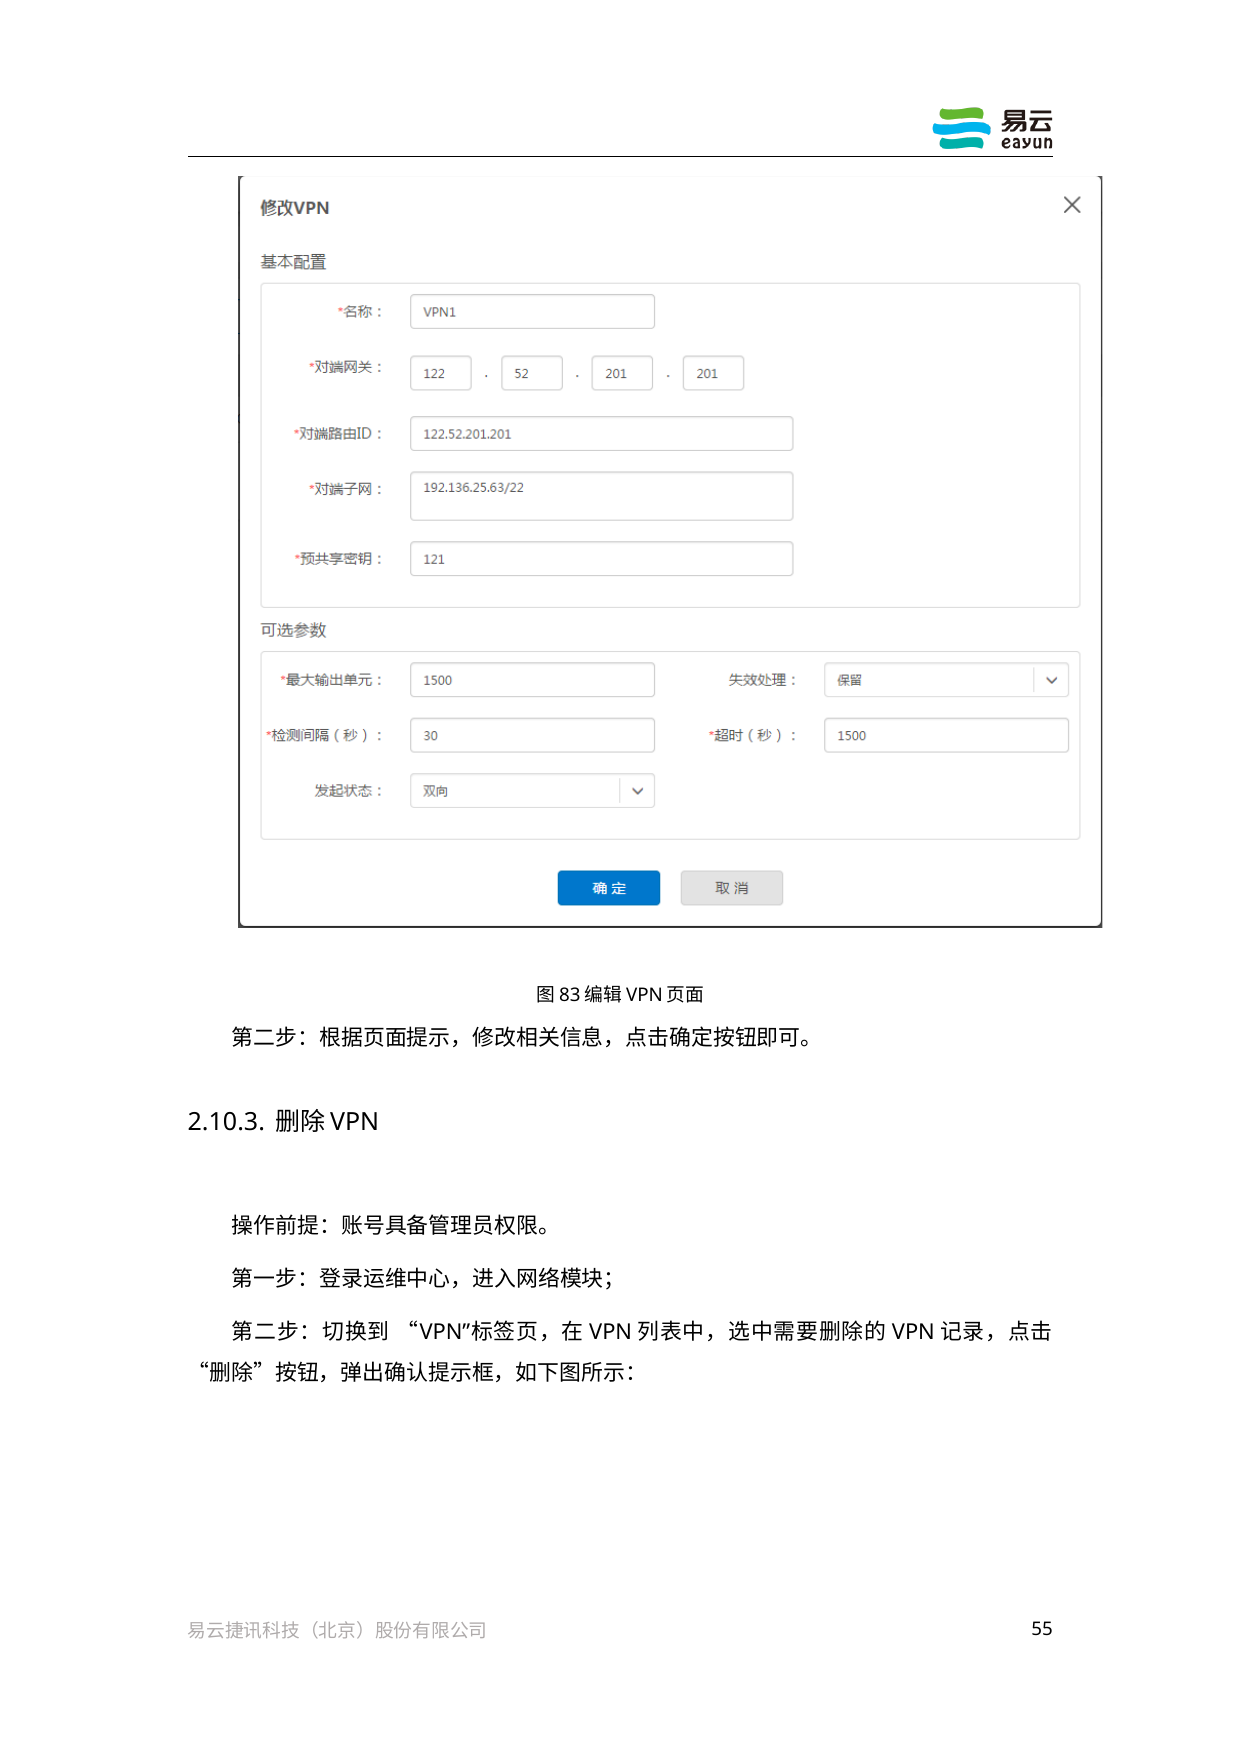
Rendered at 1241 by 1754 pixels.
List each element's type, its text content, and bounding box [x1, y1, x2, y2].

picture [238, 176, 1103, 928]
text 图83 编辑VPN页面 [187, 976, 1053, 1010]
text 操作前提：账号具备管理员权限。 [187, 1207, 1053, 1241]
picture [932, 97, 1053, 156]
subtitle 删除VPN [187, 1086, 1053, 1154]
text 第二步：切换到 “VPN”标签页，在VPN列表中，选中需要删除的VPN记录，点击“删除”按钮，弹出确认提示框，如下图所示： [187, 1313, 1053, 1387]
text 第一步：登录运维中心，进入网络模块； [187, 1260, 1053, 1294]
text 第二步：根据页面提示，修改相关信息，点击确定按钮即可。 [187, 1018, 1053, 1052]
